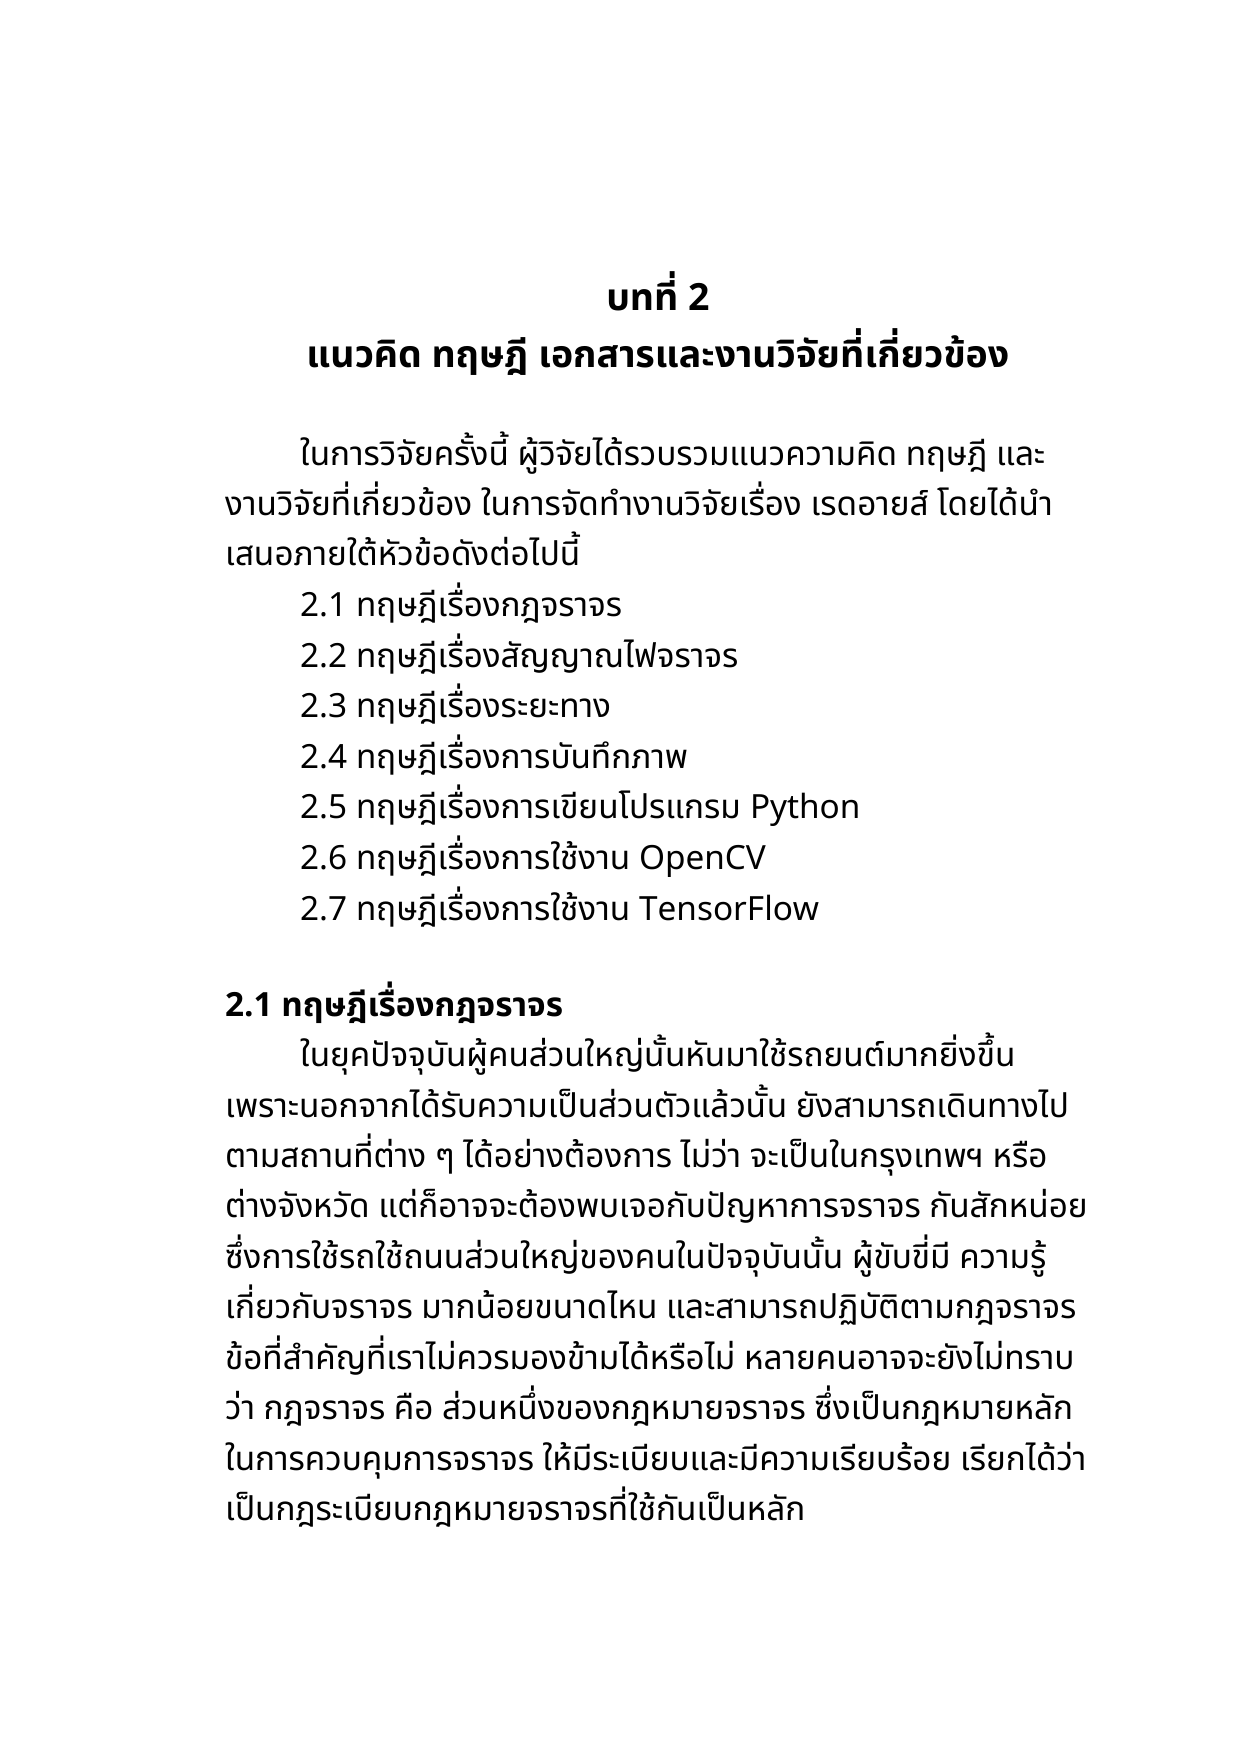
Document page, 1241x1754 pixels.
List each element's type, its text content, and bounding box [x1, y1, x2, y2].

text 2.1 ทฤษฎีเรื่องกฎจราจร [225, 581, 1090, 631]
text ในการวิจัยครั้งนี้ ผู้วิจัยได้รวบรวมแนวความคิด ทฤษฎี และงานวิจัยที่เกี่ยวข้อง ในการจัดทำงานวิจัยเรื่อง เรดอายส์ โดยได้นำเสนอภายใต้หัวข้อดังต่อไปนี้ [225, 429, 1090, 581]
text แนวคิด ทฤษฎี เอกสารและงานวิจัยที่เกี่ยวข้อง [225, 327, 1090, 384]
text 2.5 ทฤษฎีเรื่องการเขียนโปรแกรม Python [225, 783, 1090, 834]
text 2.7 ทฤษฎีเรื่องการใช้งาน TensorFlow [225, 884, 1090, 935]
text ในยุคปัจจุบันผู้คนส่วนใหญ่นั้นหันมาใช้รถยนต์มากยิ่งขึ้น เพราะนอกจากได้รับความเป็นส่วนตัวแล้วนั้น ยังสามารถเดินทางไปตามสถานที่ต่าง ๆ ได้อย่างต้องการ ไม่ว่า จะเป็นในกรุงเทพฯ หรือ ต่างจังหวัด แต่ก็อาจจะต้องพบเจอกับปัญหาการจราจร กันสักหน่อย ซึ่งการใช้รถใช้ถนนส่วนใหญ่ของคนในปัจจุบันนั้น ผู้ขับขี่มี ความรู้เกี่ยวกับจราจร มากน้อยขนาดไหน และสามารถปฏิบัติตามกฎจราจร ข้อที่สำคัญที่เราไม่ควรมองข้ามได้หรือไม่ หลายคนอาจจะยังไม่ทราบว่า กฎจราจร คือ ส่วนหนึ่งของกฎหมายจราจร ซึ่งเป็นกฎหมายหลักในการควบคุมการจราจร ให้มีระเบียบและมีความเรียบร้อย เรียกได้ว่าเป็นกฎระเบียบกฎหมายจราจรที่ใช้กันเป็นหลัก [225, 1031, 1090, 1535]
text 2.2 ทฤษฎีเรื่องสัญญาณไฟจราจร [225, 631, 1090, 682]
text 2.6 ทฤษฎีเรื่องการใช้งาน OpenCV [225, 834, 1090, 884]
text 2.1 ทฤษฎีเรื่องกฎจราจร [225, 981, 1090, 1031]
text 2.3 ทฤษฎีเรื่องระยะทาง [225, 682, 1090, 733]
text บทที่ 2 [225, 270, 1090, 327]
text 2.4 ทฤษฎีเรื่องการบันทึกภาพ [225, 733, 1090, 783]
